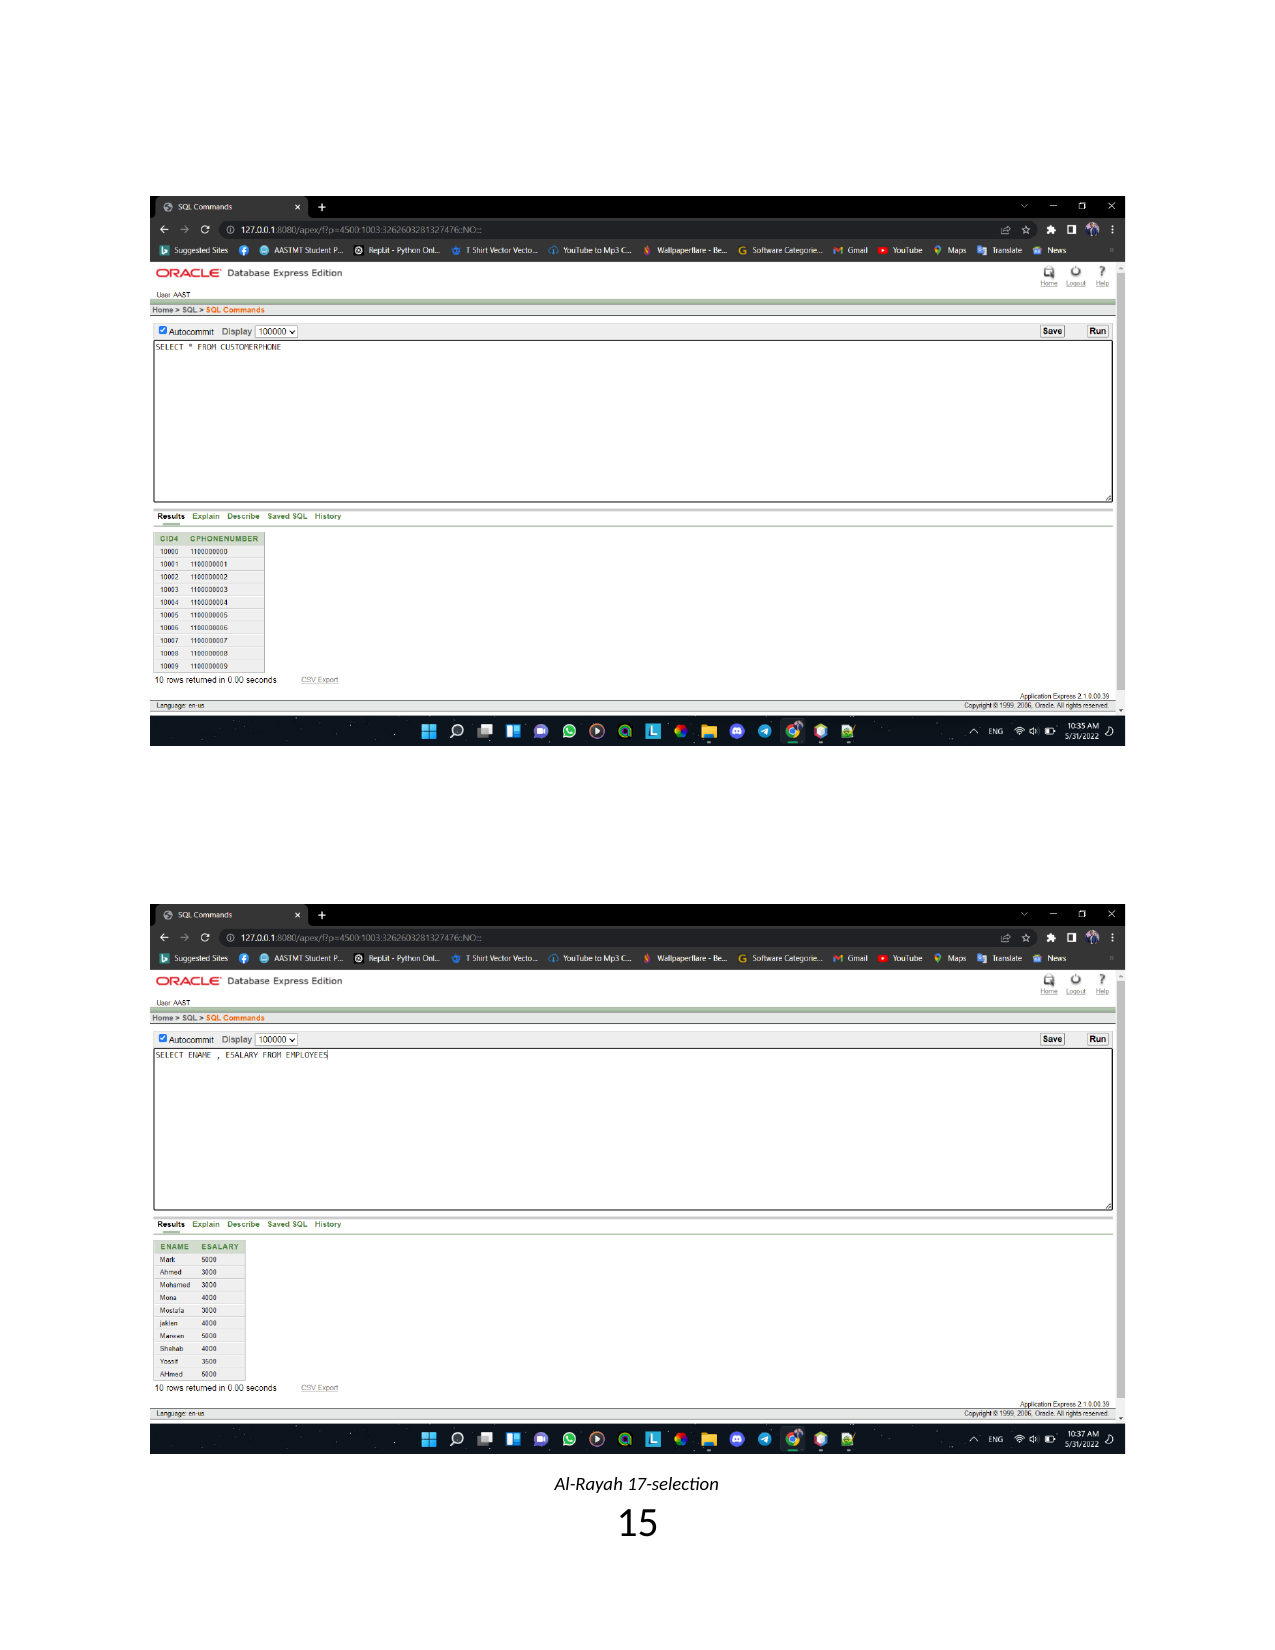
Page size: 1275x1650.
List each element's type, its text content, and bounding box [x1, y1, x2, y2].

text Al-Rayah 17-selection [150, 1472, 1125, 1495]
picture [150, 196, 1125, 746]
picture [150, 904, 1125, 1454]
